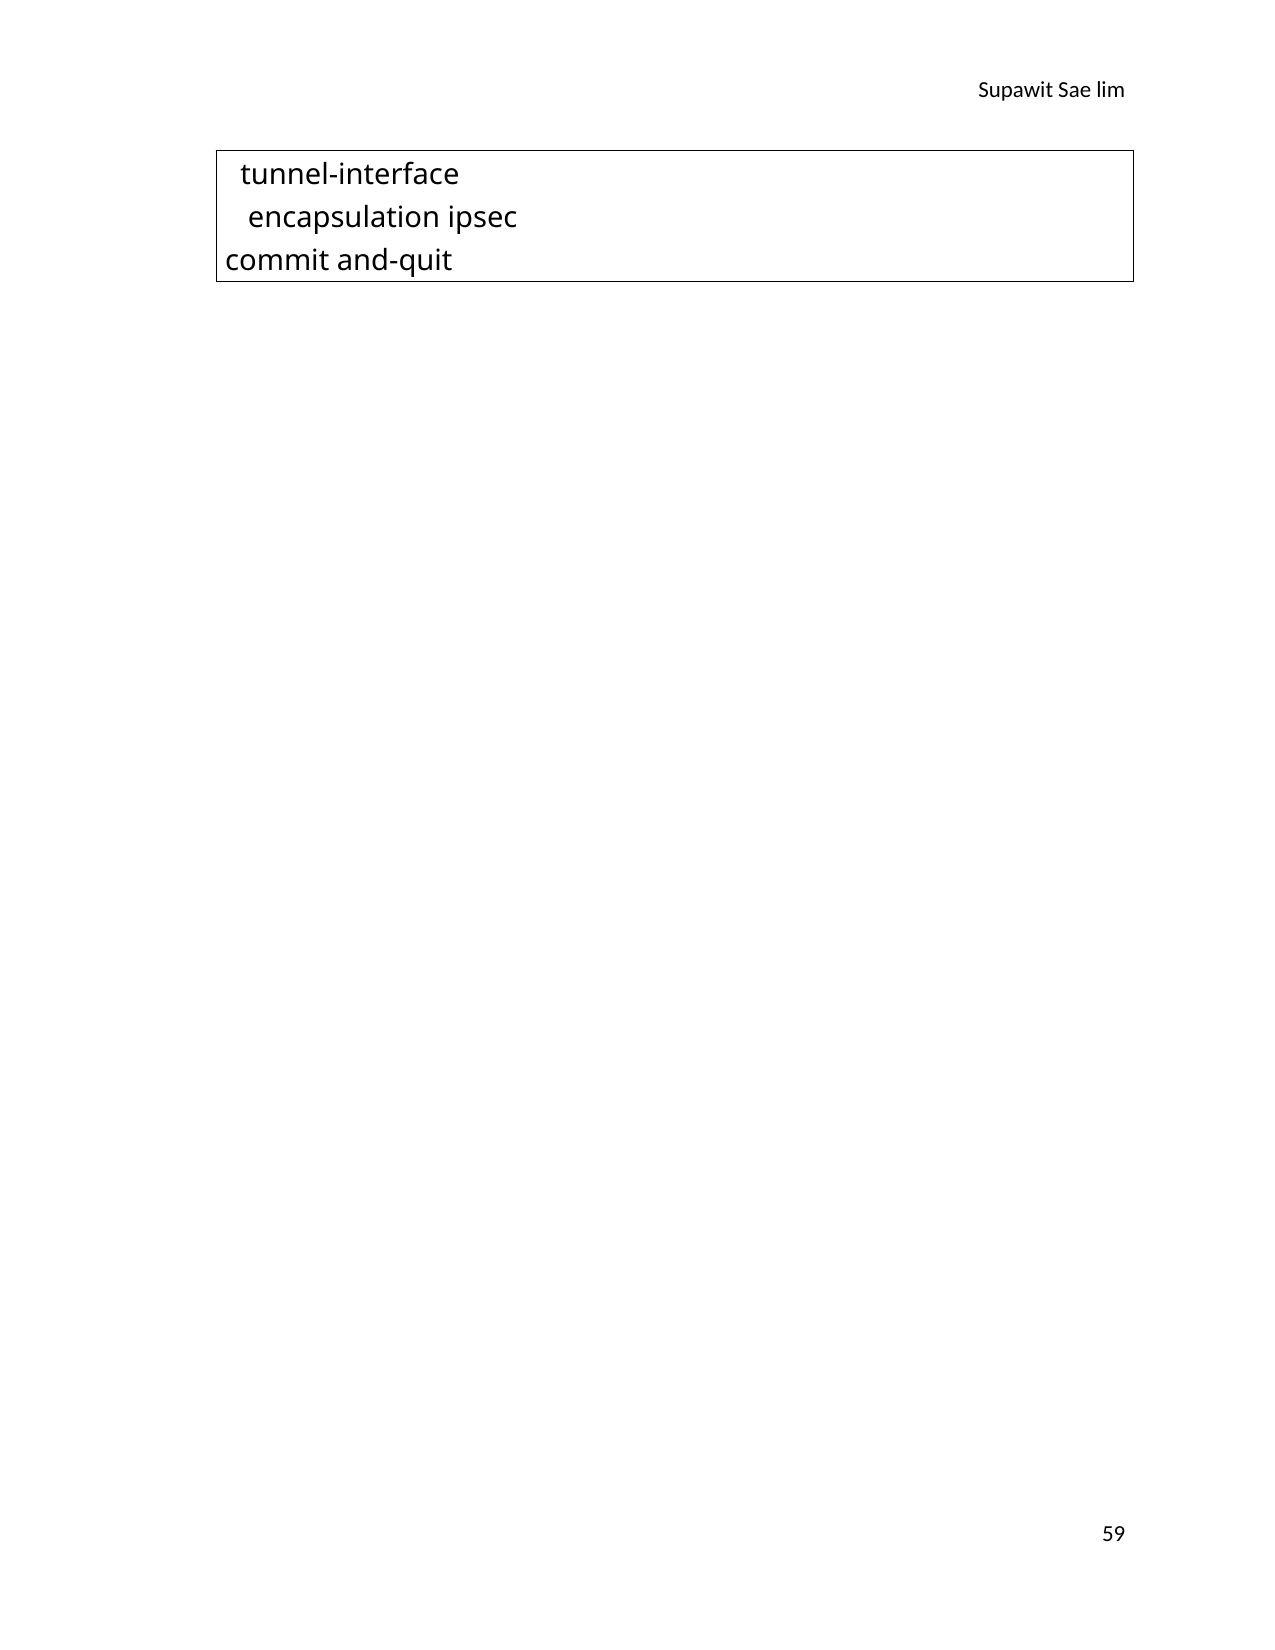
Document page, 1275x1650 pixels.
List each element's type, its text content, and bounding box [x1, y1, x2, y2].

text commit and-quit [217, 236, 1133, 281]
text encapsulation ipsec [217, 193, 1133, 236]
text tunnel-interface [217, 151, 1133, 193]
